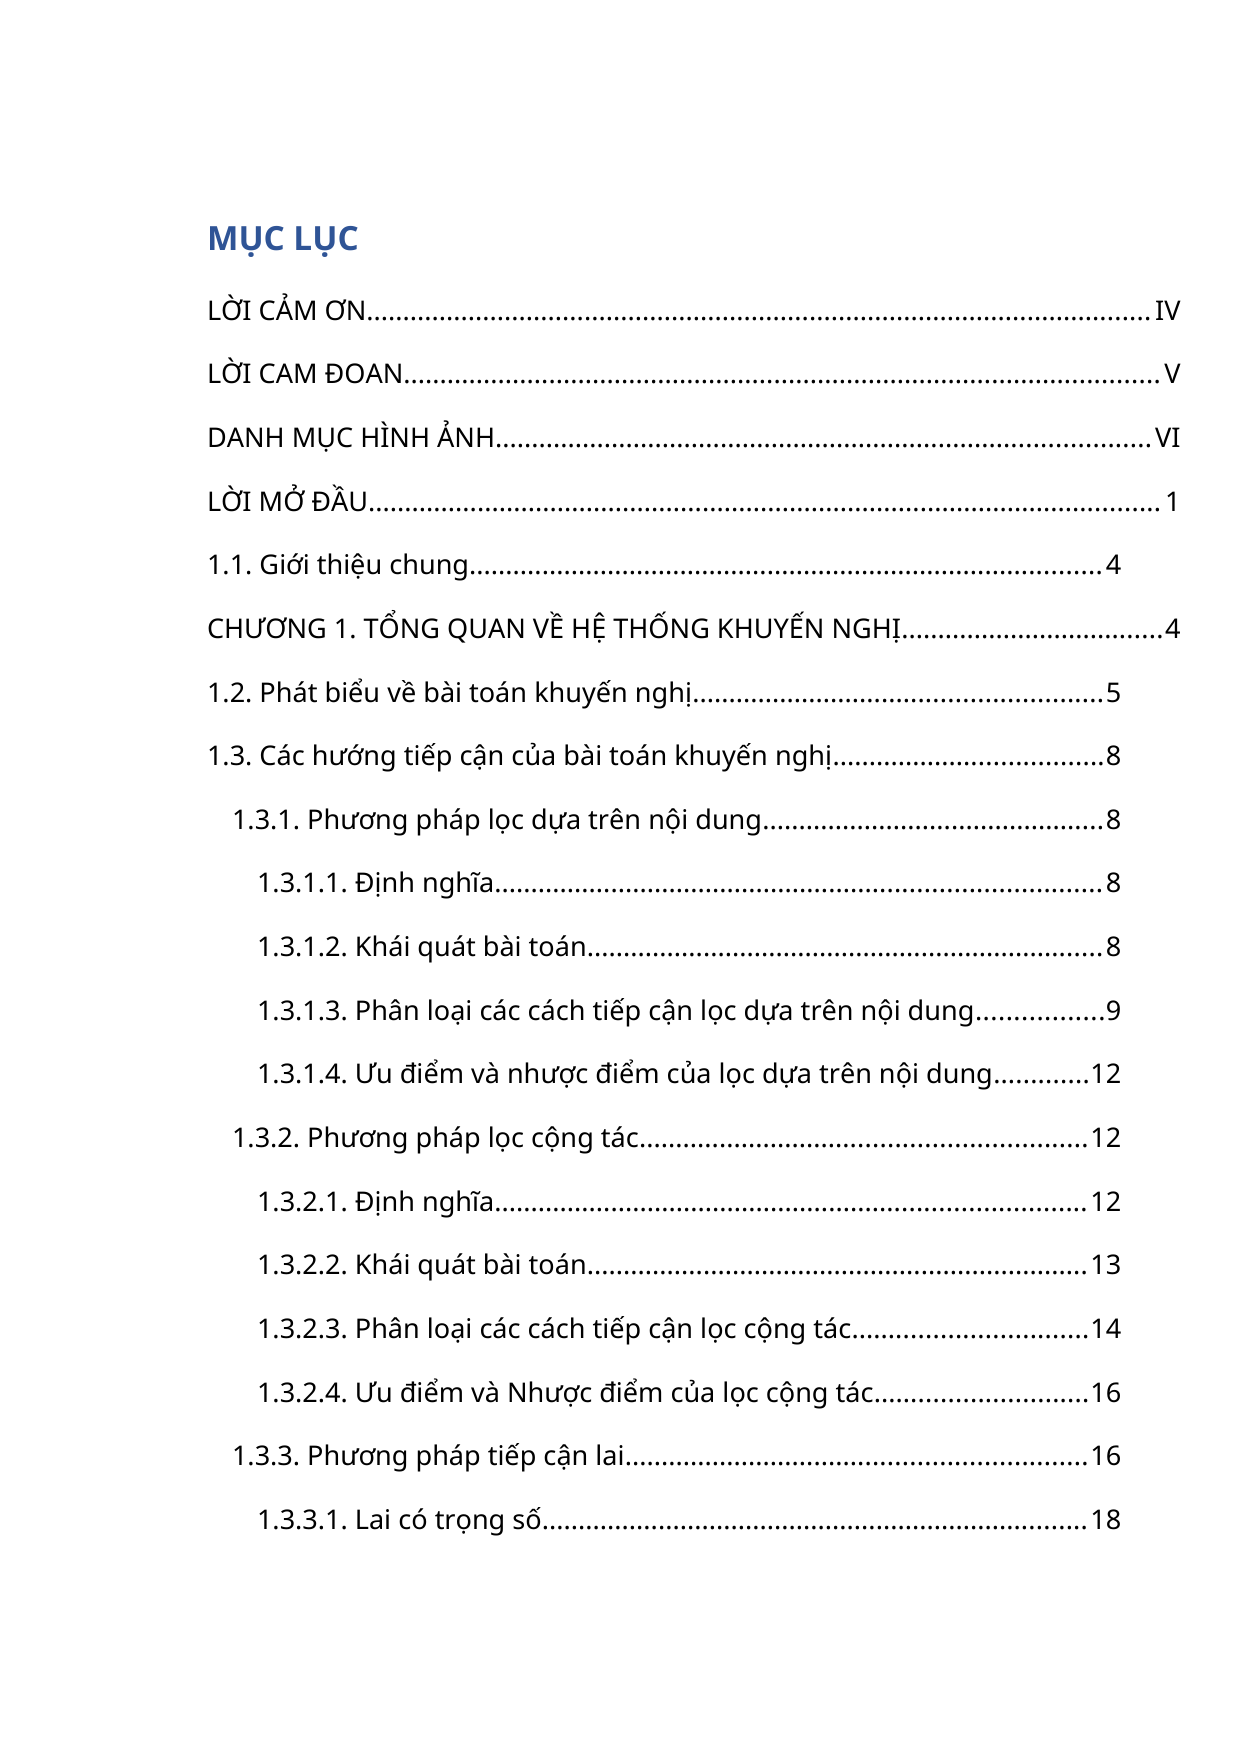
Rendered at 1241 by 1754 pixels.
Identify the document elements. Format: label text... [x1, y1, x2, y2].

text 1.2. Phát biểu về bài toán khuyến nghị 5 [207, 673, 1122, 710]
text 1.3.2.2. Khái quát bài toán 13 [257, 1246, 1122, 1283]
text DANH MỤC HÌNH ẢNH vi [207, 418, 1122, 455]
text 1.3. Các hướng tiếp cận của bài toán khuyến nghị 8 [207, 737, 1122, 773]
text 1.3.1.1. Định nghĩa 8 [257, 864, 1122, 901]
text 1.3.2.1. Định nghĩa 12 [257, 1182, 1122, 1219]
text LỜI CẢM ƠN iv [207, 291, 1122, 328]
text MỤC LỤC [207, 215, 1122, 260]
text 1.3.3. Phương pháp tiếp cận lai 16 [232, 1437, 1122, 1474]
text 1.3.1.4. Ưu điểm và nhược điểm của lọc dựa trên nội dung 12 [257, 1055, 1122, 1092]
text 1.3.2.3. Phân loại các cách tiếp cận lọc cộng tác 14 [257, 1309, 1122, 1346]
text 1.3.2. Phương pháp lọc cộng tác 12 [232, 1118, 1122, 1155]
text 1.1. Giới thiệu chung 4 [207, 546, 1122, 583]
text 1.3.1. Phương pháp lọc dựa trên nội dung 8 [232, 800, 1122, 837]
text LỜI CAM ĐOAN v [207, 355, 1122, 392]
text CHƯƠNG 1. TỔNG QUAN VỀ HỆ THỐNG KHUYẾN NGHỊ 4 [207, 609, 1122, 646]
text 1.3.3.1. Lai có trọng số 18 [257, 1500, 1122, 1537]
text LỜI MỞ ĐẦU 1 [207, 482, 1122, 519]
text 1.3.2.4. Ưu điểm và Nhược điểm của lọc cộng tác 16 [257, 1373, 1122, 1410]
text 1.3.1.2. Khái quát bài toán 8 [257, 928, 1122, 964]
text 1.3.1.3. Phân loại các cách tiếp cận lọc dựa trên nội dung 9 [257, 991, 1122, 1028]
